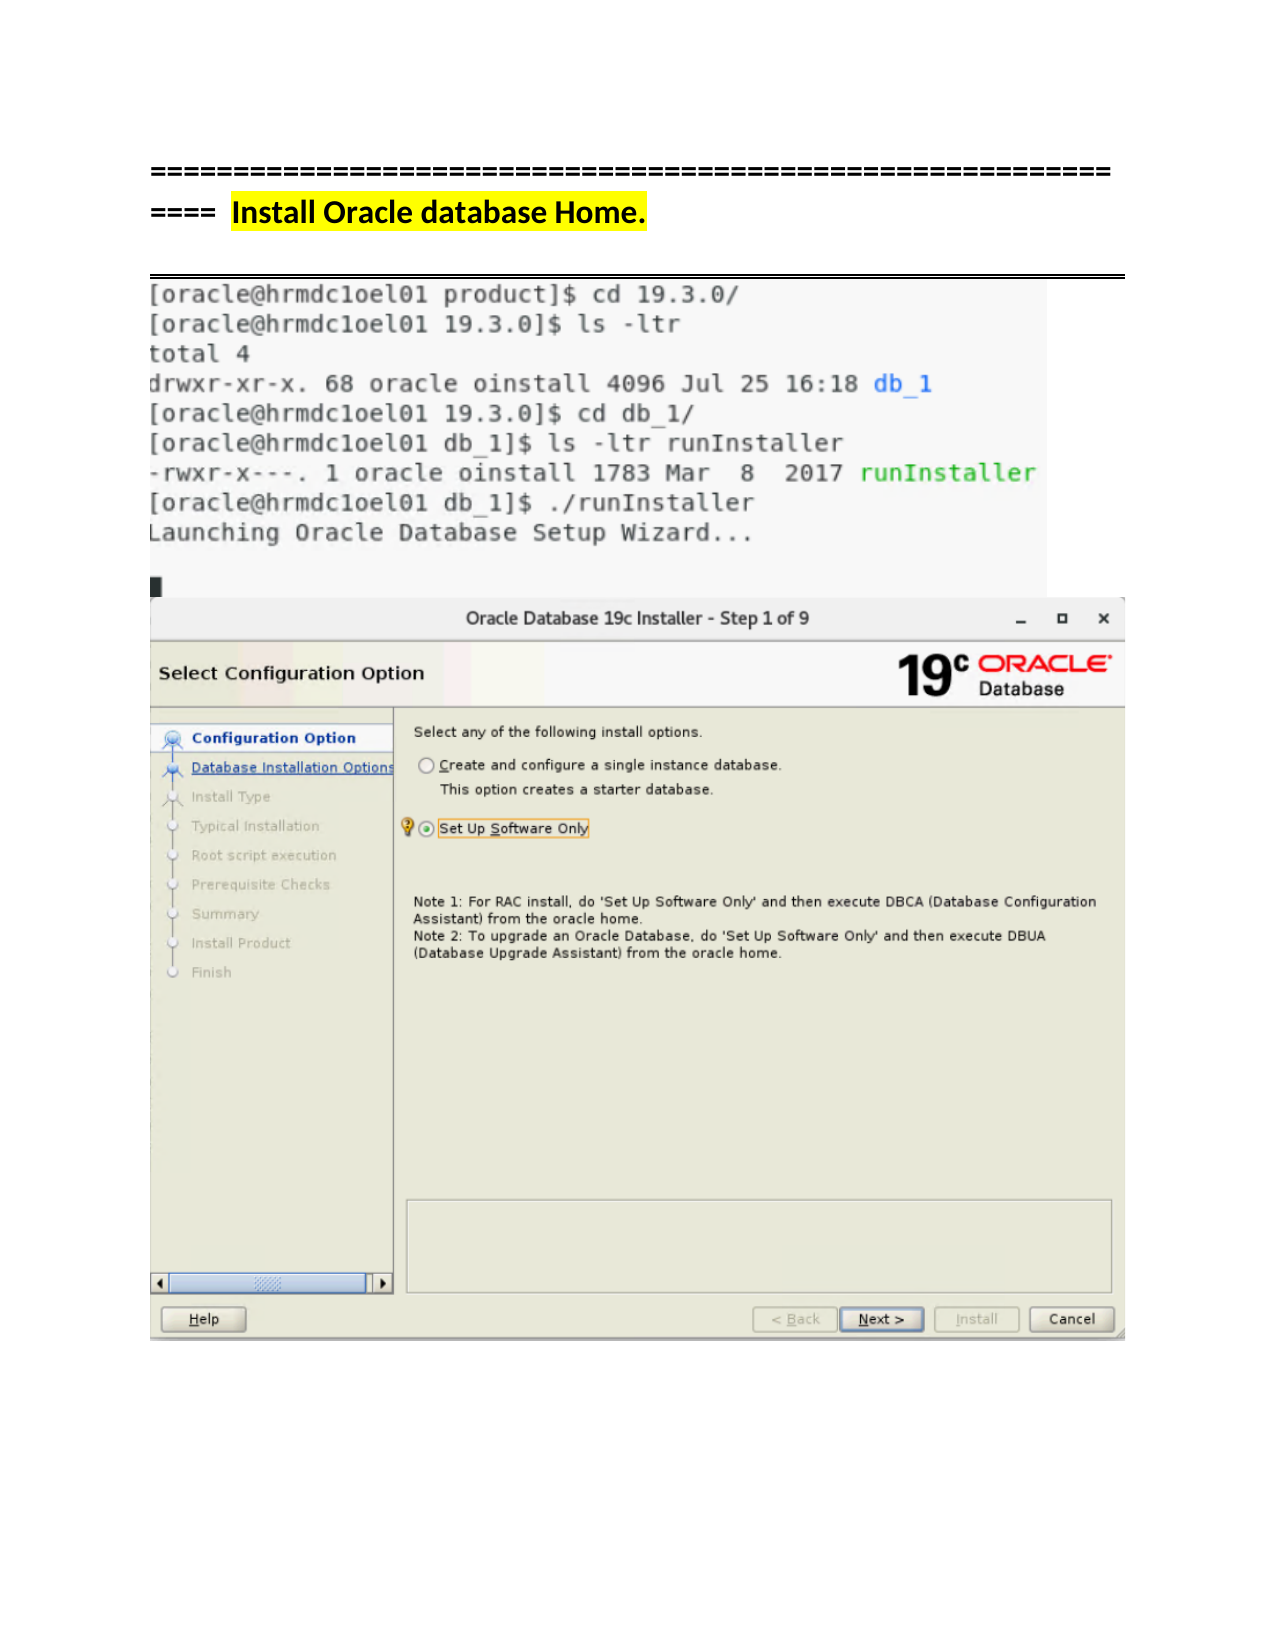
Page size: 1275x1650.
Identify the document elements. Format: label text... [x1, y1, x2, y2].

text ============================================================== Install Oracle database Home. [150, 150, 1125, 231]
picture [150, 279, 1125, 1341]
